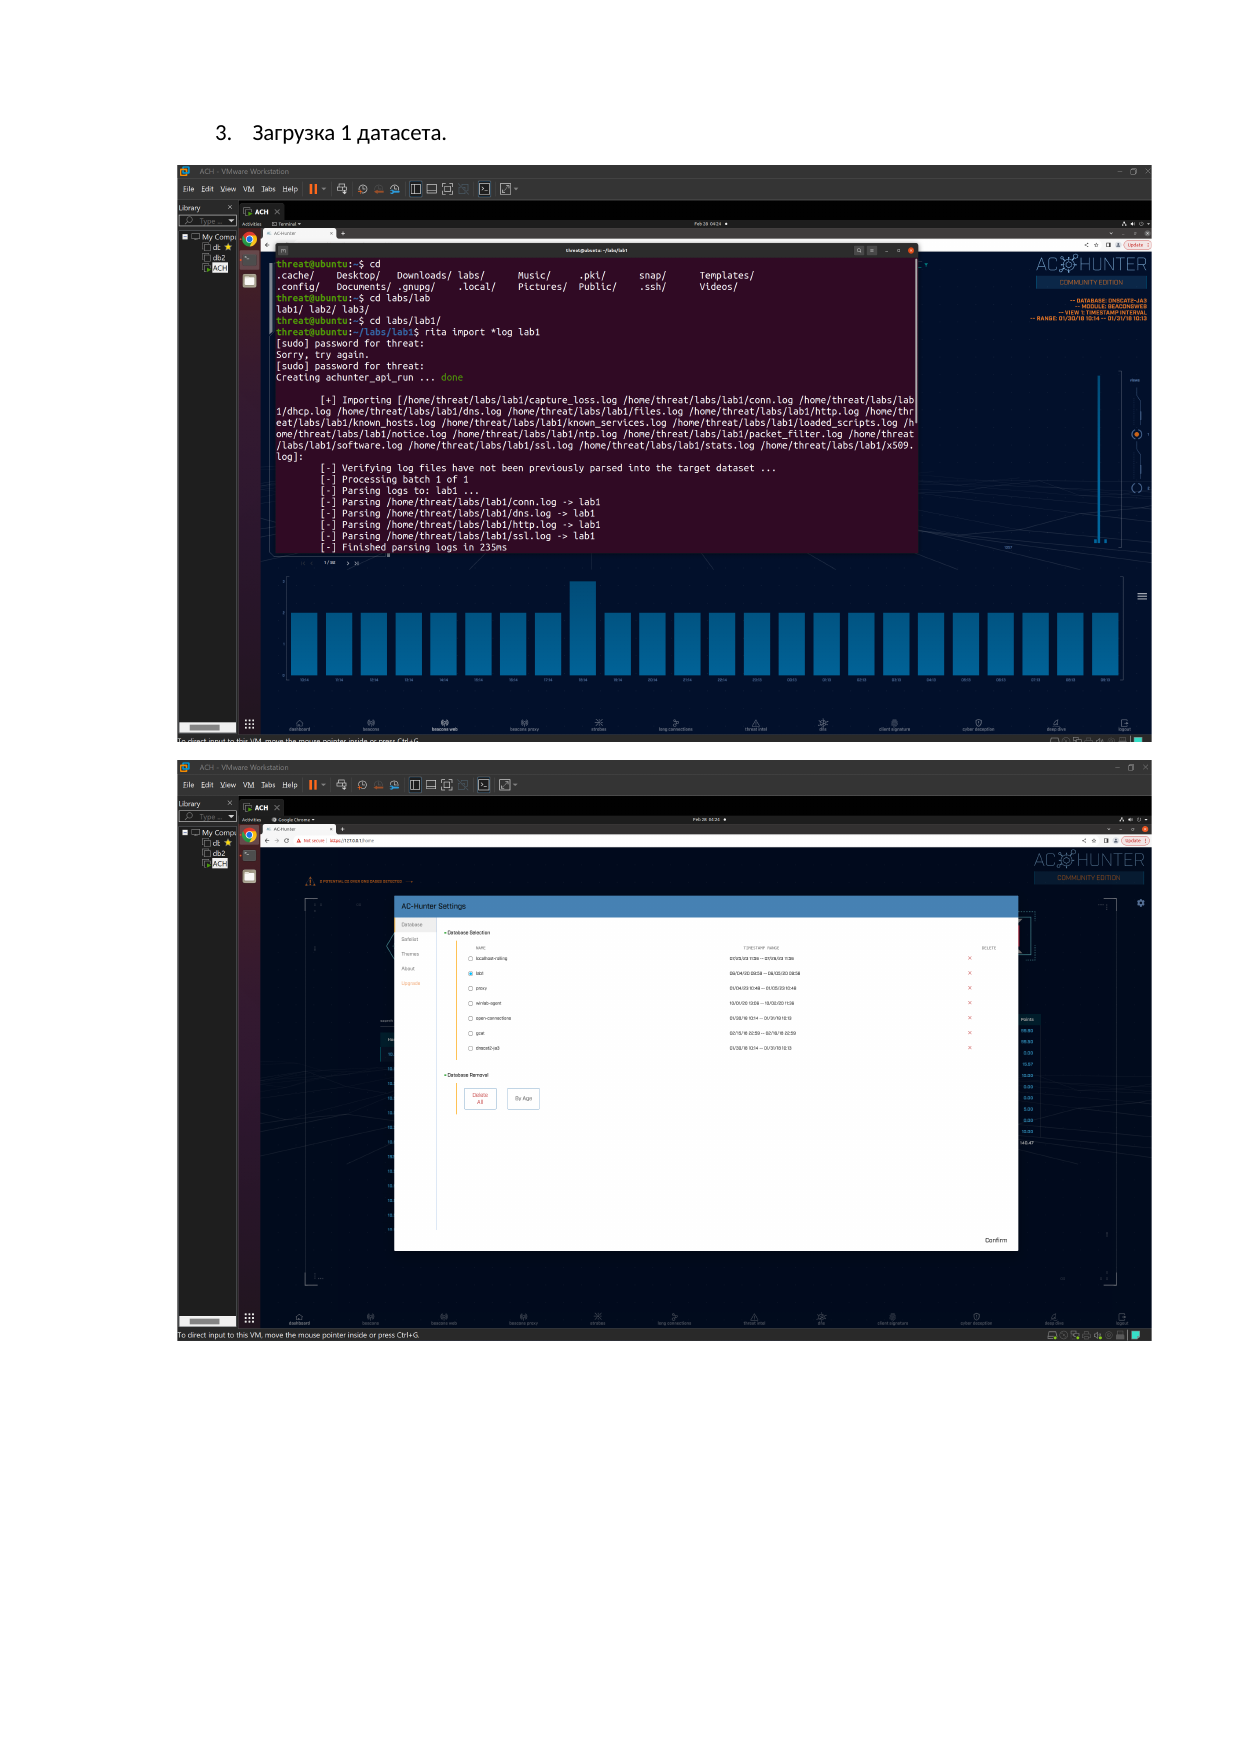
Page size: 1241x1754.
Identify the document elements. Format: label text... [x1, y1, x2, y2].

list Загрузка 1 датасета. [215, 118, 1152, 146]
picture [177, 760, 1152, 1341]
picture [177, 165, 1152, 742]
